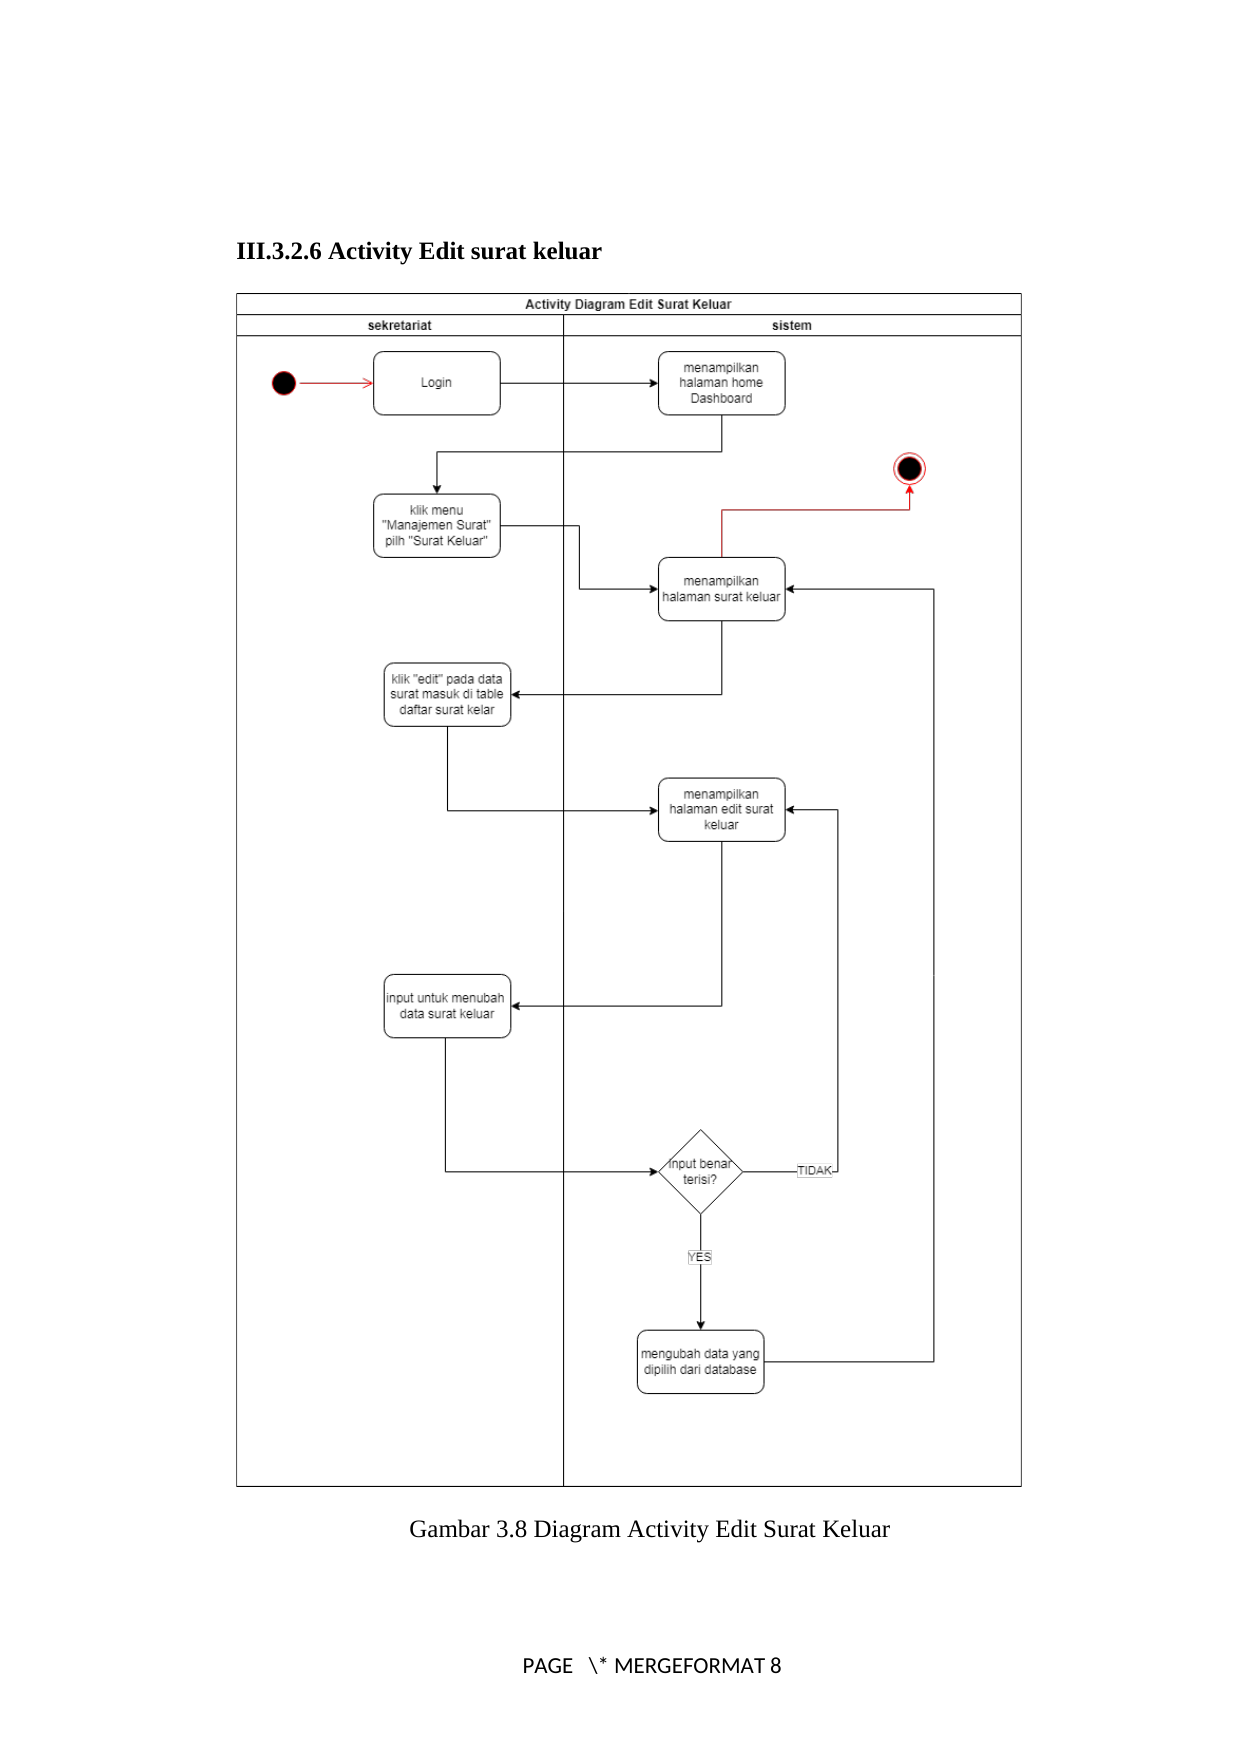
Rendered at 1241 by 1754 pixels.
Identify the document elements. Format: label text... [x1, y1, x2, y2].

text Gambar 3.8 Diagram Activity Edit Surat Keluar [236, 1514, 1063, 1543]
subtitle Activity Edit surat keluar [236, 236, 1063, 265]
picture [236, 293, 1022, 1487]
